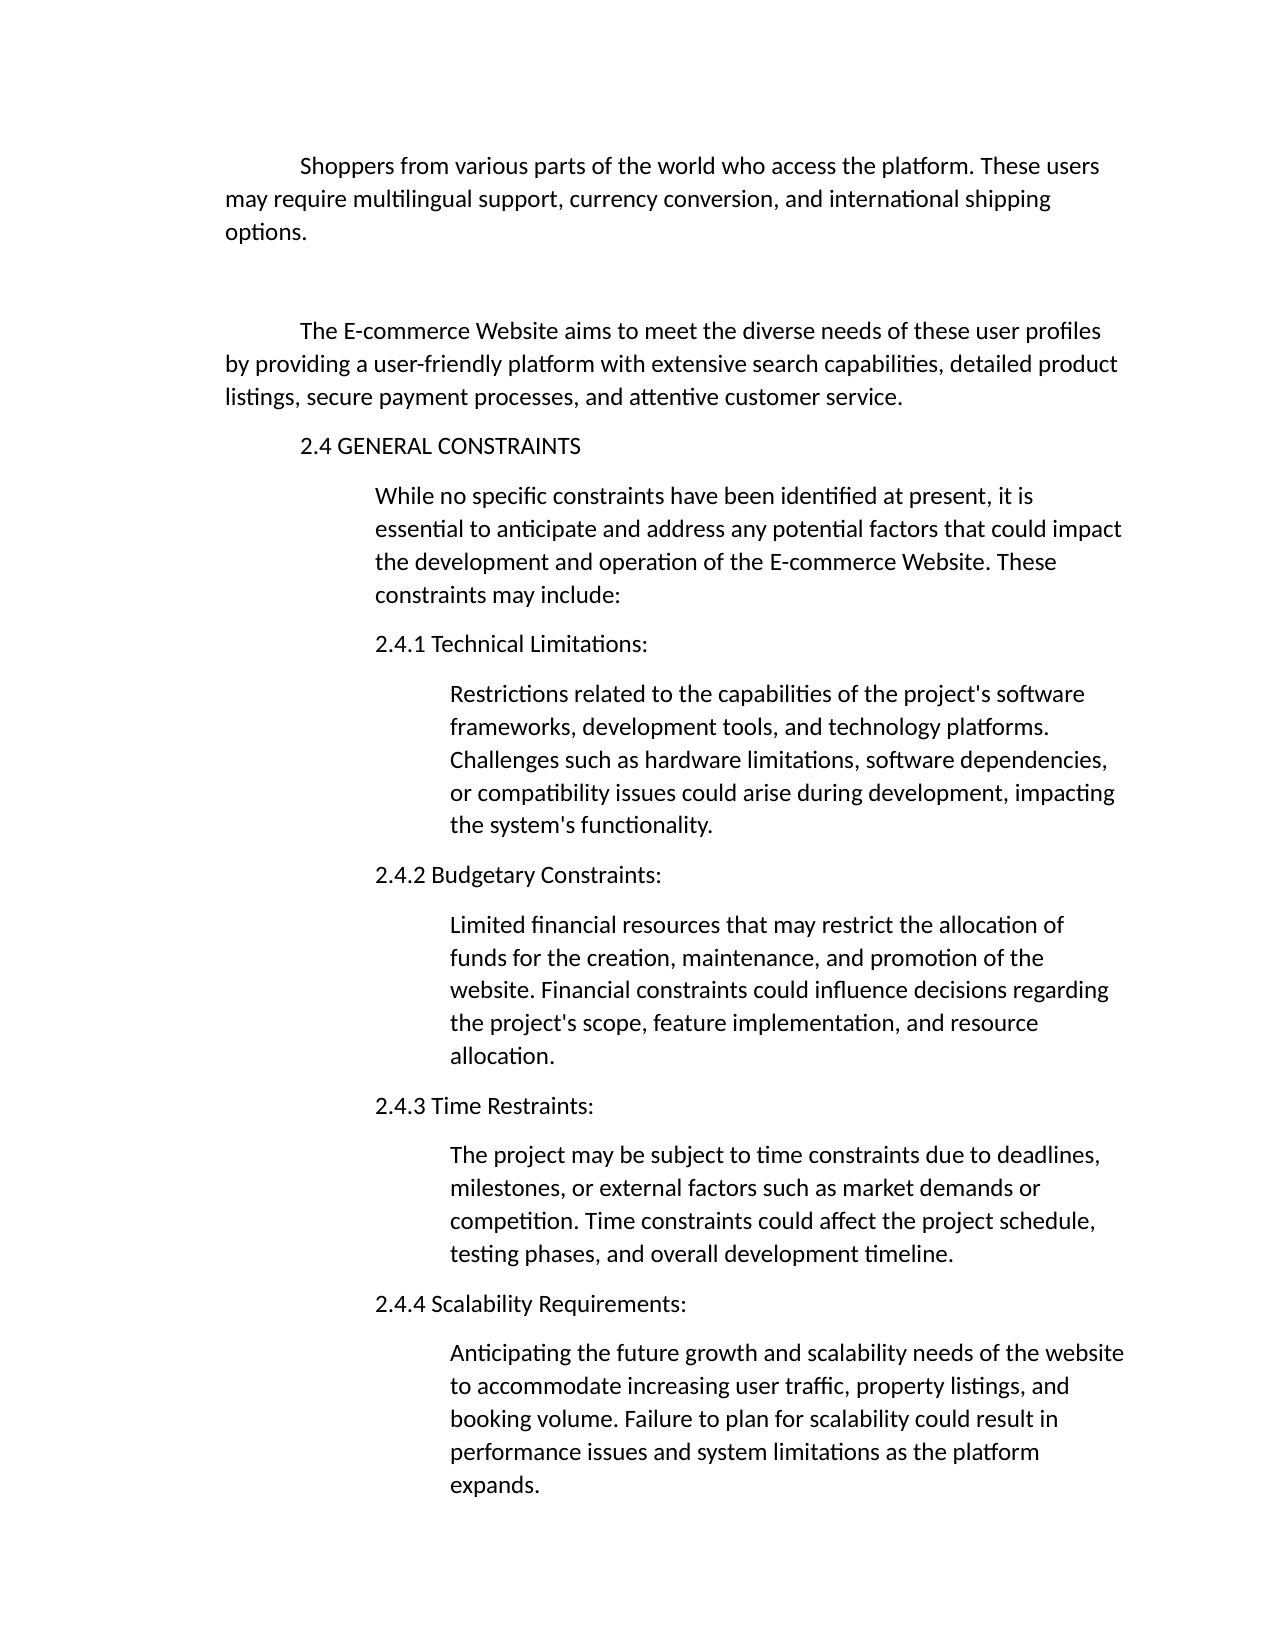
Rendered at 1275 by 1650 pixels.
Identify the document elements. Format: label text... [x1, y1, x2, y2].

text Restrictions related to the capabilities of the project's software frameworks, development tools, and technology platforms. Challenges such as hardware limitations, software dependencies, or compatibility issues could arise during development, impacting the system's functionality. [450, 678, 1125, 840]
text Shoppers from various parts of the world who access the platform. These users may require multilingual support, currency conversion, and international shipping options. [225, 150, 1125, 246]
text The project may be subject to time constraints due to deadlines, milestones, or external factors such as market demands or competition. Time constraints could affect the project schedule, testing phases, and overall development timeline. [450, 1139, 1125, 1269]
text While no specific constraints have been identified at present, it is essential to anticipate and address any potential factors that could impact the development and operation of the E-commerce Website. These constraints may include: [375, 480, 1125, 609]
text 2.4 GENERAL CONSTRAINTS [225, 430, 1125, 461]
text 2.4.1 Technical Limitations: [375, 628, 1125, 659]
text Anticipating the future growth and scalability needs of the website to accommodate increasing user traffic, property listings, and booking volume. Failure to plan for scalability could result in performance issues and system limitations as the platform expands. [450, 1337, 1125, 1500]
text Limited financial resources that may restrict the allocation of funds for the creation, maintenance, and promotion of the website. Financial constraints could influence decisions regarding the project's scope, feature implementation, and resource allocation. [450, 909, 1125, 1071]
text 2.4.2 Budgetary Constraints: [375, 859, 1125, 890]
text The E-commerce Website aims to meet the diverse needs of these user profiles by providing a user-friendly platform with extensive search capabilities, detailed product listings, secure payment processes, and attentive customer service. [225, 315, 1125, 411]
text 2.4.3 Time Restraints: [375, 1090, 1125, 1121]
text 2.4.4 Scalability Requirements: [375, 1288, 1125, 1318]
